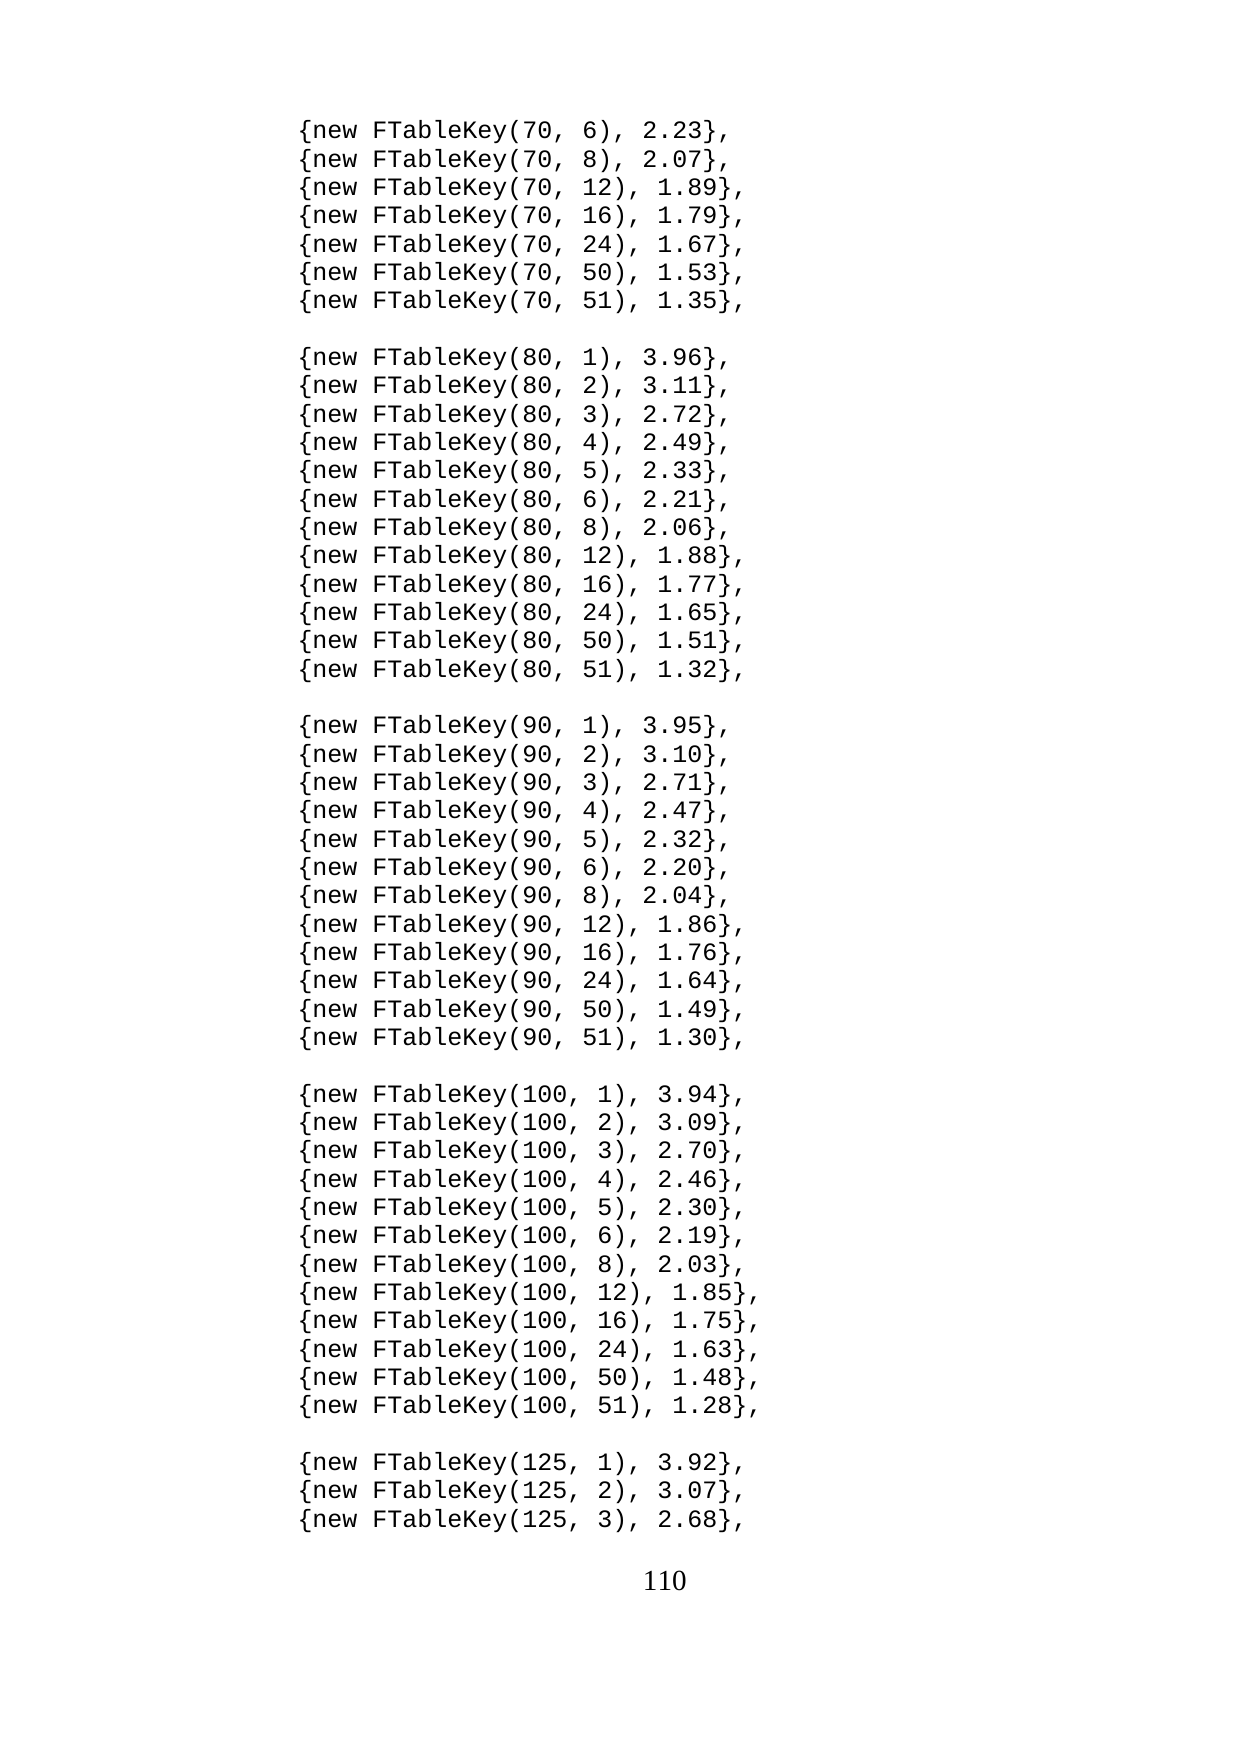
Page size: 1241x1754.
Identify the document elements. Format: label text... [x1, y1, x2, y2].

text {new FTableKey(100, 6), 2.19}, [177, 1223, 1152, 1251]
text {new FTableKey(90, 16), 1.76}, [177, 940, 1152, 968]
text {new FTableKey(70, 16), 1.79}, [177, 203, 1152, 231]
text {new FTableKey(80, 51), 1.32}, [177, 656, 1152, 685]
text {new FTableKey(100, 1), 3.94}, [177, 1081, 1152, 1110]
text {new FTableKey(70, 8), 2.07}, [177, 146, 1152, 175]
text {new FTableKey(90, 12), 1.86}, [177, 911, 1152, 940]
text {new FTableKey(80, 8), 2.06}, [177, 515, 1152, 543]
text {new FTableKey(70, 51), 1.35}, [177, 288, 1152, 316]
text {new FTableKey(125, 1), 3.92}, [177, 1450, 1152, 1478]
text {new FTableKey(90, 3), 2.71}, [177, 770, 1152, 798]
text {new FTableKey(90, 2), 3.10}, [177, 741, 1152, 770]
text {new FTableKey(100, 5), 2.30}, [177, 1195, 1152, 1223]
text {new FTableKey(90, 51), 1.30}, [177, 1025, 1152, 1053]
text {new FTableKey(80, 50), 1.51}, [177, 628, 1152, 656]
text {new FTableKey(100, 24), 1.63}, [177, 1336, 1152, 1365]
text {new FTableKey(125, 3), 2.68}, [177, 1506, 1152, 1535]
text {new FTableKey(90, 4), 2.47}, [177, 798, 1152, 826]
text {new FTableKey(90, 5), 2.32}, [177, 826, 1152, 855]
text {new FTableKey(80, 16), 1.77}, [177, 571, 1152, 600]
text {new FTableKey(90, 50), 1.49}, [177, 996, 1152, 1025]
text {new FTableKey(80, 1), 3.96}, [177, 345, 1152, 373]
text {new FTableKey(100, 4), 2.46}, [177, 1166, 1152, 1195]
text {new FTableKey(90, 1), 3.95}, [177, 713, 1152, 741]
text {new FTableKey(100, 51), 1.28}, [177, 1393, 1152, 1421]
text {new FTableKey(80, 6), 2.21}, [177, 486, 1152, 515]
text {new FTableKey(100, 50), 1.48}, [177, 1365, 1152, 1393]
text {new FTableKey(100, 3), 2.70}, [177, 1138, 1152, 1166]
text {new FTableKey(70, 6), 2.23}, [177, 118, 1152, 146]
text {new FTableKey(100, 12), 1.85}, [177, 1280, 1152, 1308]
text {new FTableKey(80, 5), 2.33}, [177, 458, 1152, 486]
text {new FTableKey(100, 16), 1.75}, [177, 1308, 1152, 1336]
text {new FTableKey(100, 8), 2.03}, [177, 1251, 1152, 1280]
text {new FTableKey(70, 12), 1.89}, [177, 175, 1152, 203]
text {new FTableKey(90, 6), 2.20}, [177, 855, 1152, 883]
text {new FTableKey(80, 24), 1.65}, [177, 600, 1152, 628]
text {new FTableKey(100, 2), 3.09}, [177, 1110, 1152, 1138]
text {new FTableKey(90, 8), 2.04}, [177, 883, 1152, 911]
text {new FTableKey(125, 2), 3.07}, [177, 1478, 1152, 1506]
text {new FTableKey(80, 12), 1.88}, [177, 543, 1152, 571]
text {new FTableKey(80, 2), 3.11}, [177, 373, 1152, 401]
text {new FTableKey(90, 24), 1.64}, [177, 968, 1152, 996]
text {new FTableKey(70, 50), 1.53}, [177, 260, 1152, 288]
text {new FTableKey(80, 4), 2.49}, [177, 430, 1152, 458]
text {new FTableKey(80, 3), 2.72}, [177, 401, 1152, 430]
text {new FTableKey(70, 24), 1.67}, [177, 231, 1152, 260]
